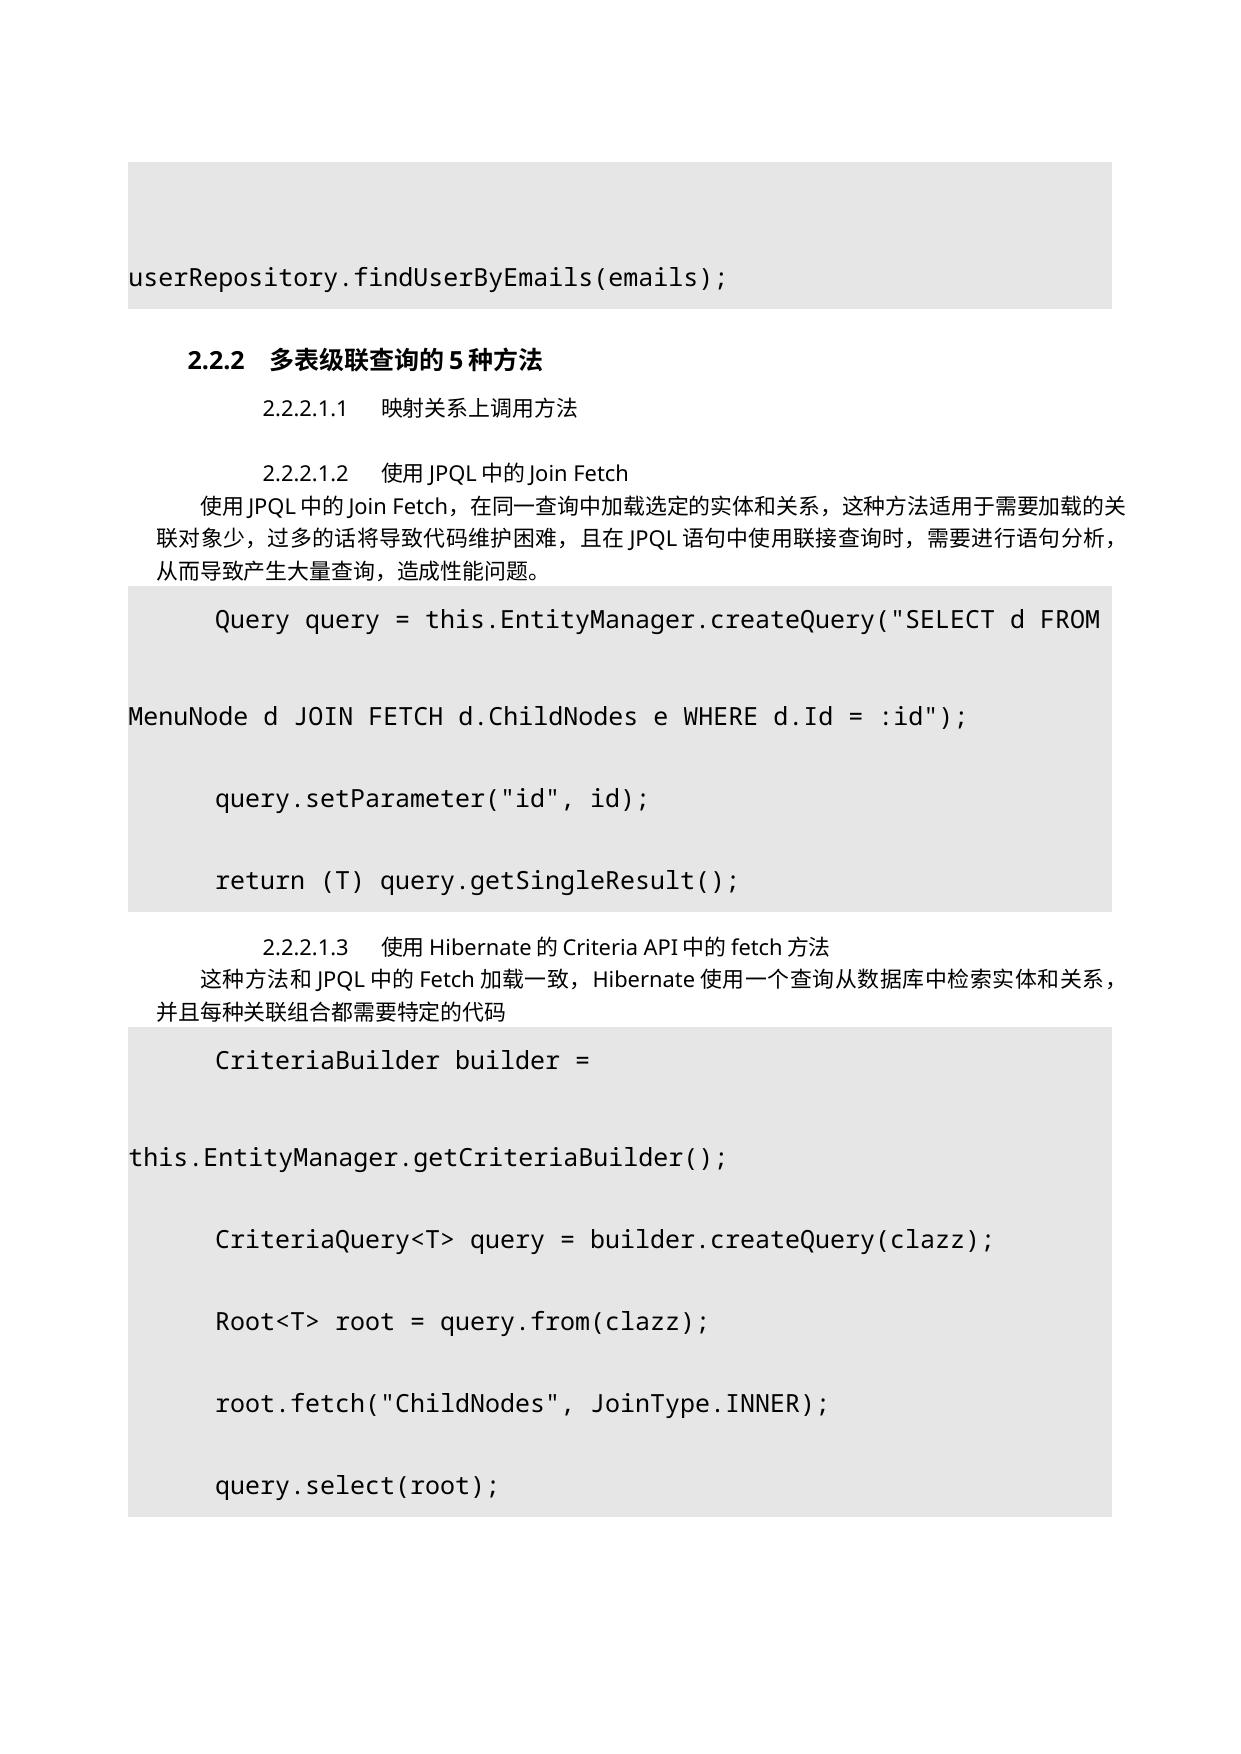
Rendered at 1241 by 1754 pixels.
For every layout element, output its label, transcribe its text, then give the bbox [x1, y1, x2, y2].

list 多表级联查询的5种方法 [187, 326, 1095, 391]
text CriteriaBuilder builder = this.EntityManager.getCriteriaBuilder(); [128, 1027, 1112, 1189]
list 使用JPQL中的Join Fetch [262, 456, 1095, 488]
list 映射关系上调用方法 [262, 391, 1095, 423]
text query.setParameter("id", id); [128, 765, 1112, 830]
text CriteriaQuery<T> query = builder.createQuery(clazz); [128, 1206, 1112, 1271]
list 这种方法和JPQL中的Fetch加载一致，Hibernate使用一个查询从数据库中检索实体和关系，并且每种关联组合都需要特定的代码 [156, 962, 1128, 1027]
list 使用Hibernate的Criteria API中的fetch方法 [262, 929, 1095, 962]
text userRepository.findUserByEmails(emails); [128, 244, 1112, 309]
text query.select(root); [128, 1452, 1112, 1517]
list 使用JPQL中的Join Fetch，在同一查询中加载选定的实体和关系，这种方法适用于需要加载的关联对象少，过多的话将导致代码维护困难，且在JPQL语句中使用联接查询时，需要进行语句分析，从而导致产生大量查询，造成性能问题。 [156, 488, 1128, 586]
text root.fetch("ChildNodes", JoinType.INNER); [128, 1370, 1112, 1435]
text Root<T> root = query.from(clazz); [128, 1288, 1112, 1353]
text return (T) query.getSingleResult(); [128, 847, 1112, 912]
text Query query = this.EntityManager.createQuery("SELECT d FROM MenuNode d JOIN FETCH d.ChildNodes e WHERE d.Id = :id"); [128, 586, 1112, 748]
